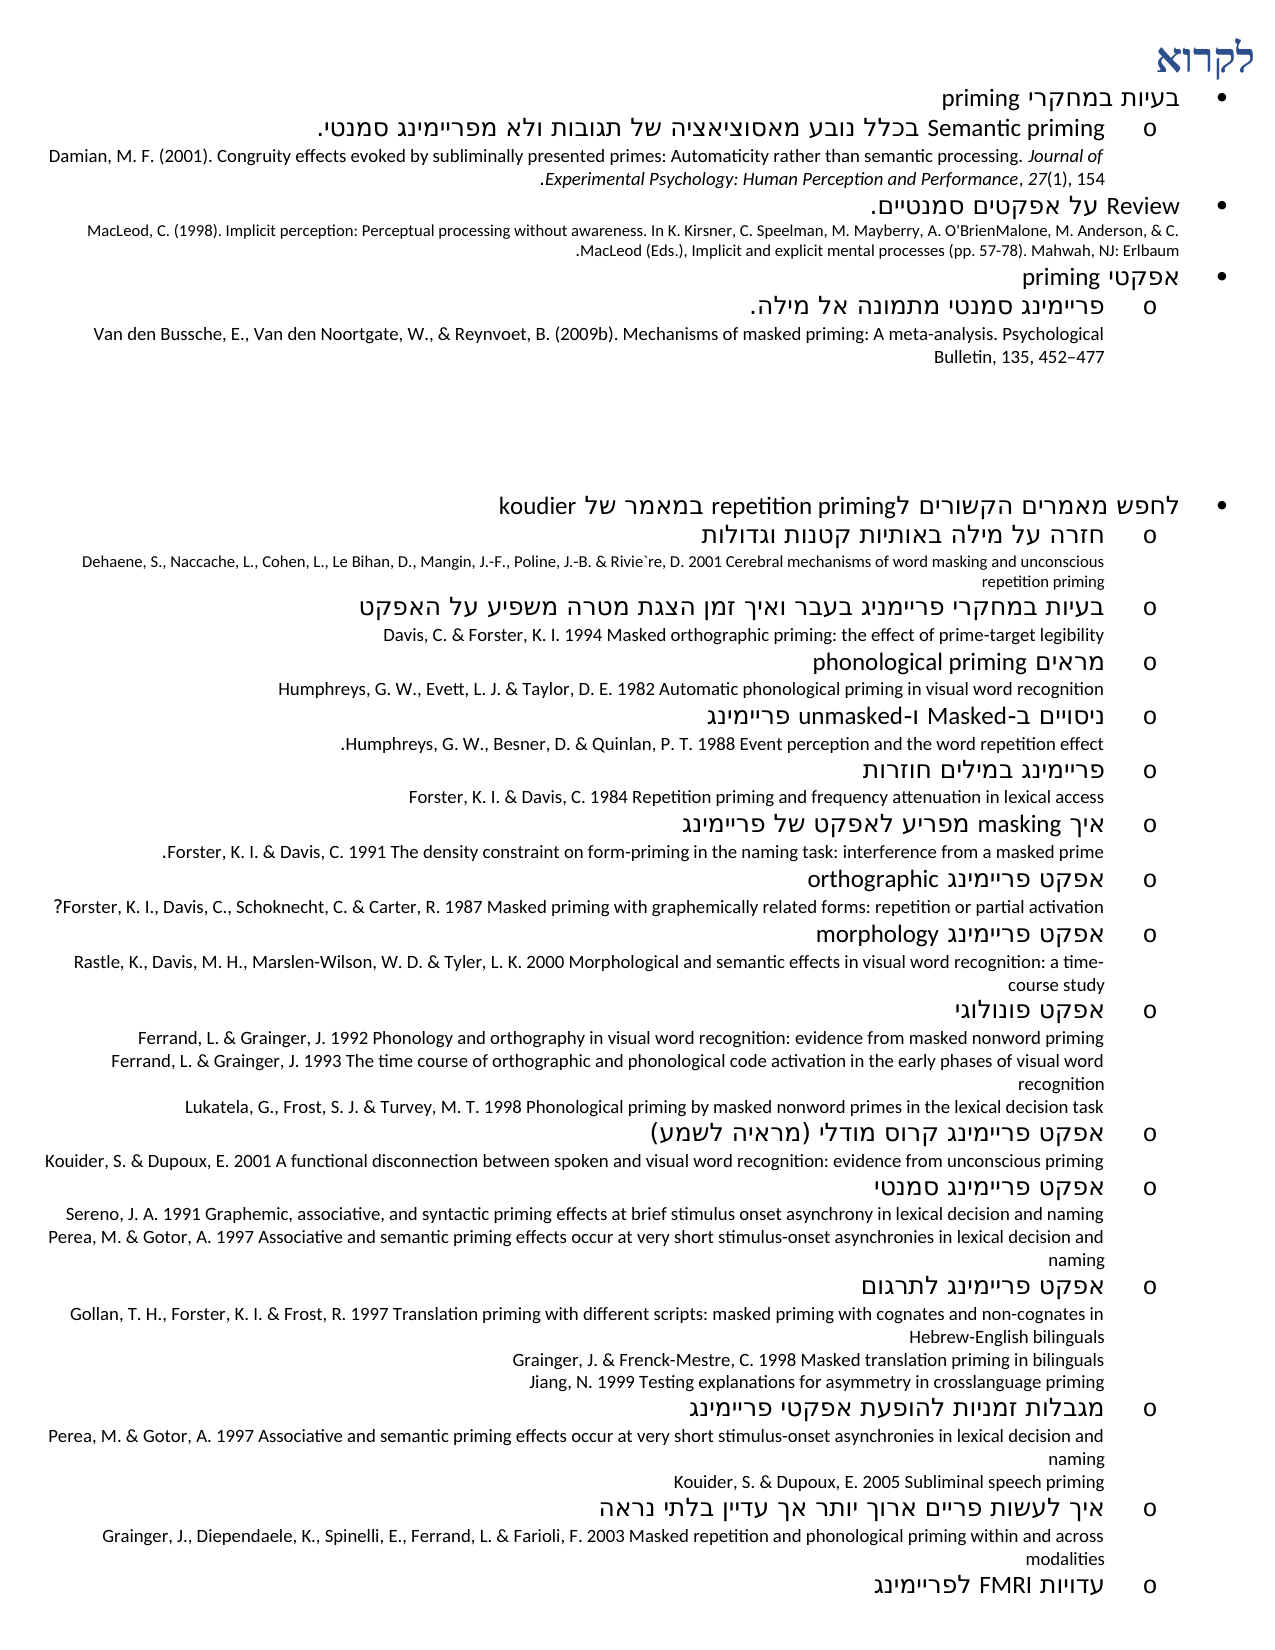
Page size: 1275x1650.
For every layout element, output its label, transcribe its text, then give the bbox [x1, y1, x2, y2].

list איך לעשות פריים ארוך יותר אך עדיין בלתי נראה [29, 1493, 1143, 1524]
list Grainger, J., Diependaele, K., Spinelli, E., Ferrand, L. & Farioli, F. 2003 Masked repetition and phonological priming within and across modalities [29, 1524, 1105, 1569]
list Kouider, S. & Dupoux, E. 2001 A functional disconnection between spoken and visual word recognition: evidence from unconscious priming [29, 1149, 1105, 1172]
list אפקט פונולוגי [29, 996, 1143, 1026]
list Lukatela, G., Frost, S. J. & Turvey, M. T. 1998 Phonological priming by masked nonword primes in the lexical decision task [29, 1095, 1105, 1118]
list אפקט פריימינג סמנטי [29, 1172, 1143, 1202]
list אפקט פריימינג קרוס מודלי (מראיה לשמע) [29, 1118, 1143, 1149]
list ניסויים ב-Masked ו-unmasked פריימינג [29, 700, 1143, 732]
subtitle לקרוא [29, 34, 1255, 82]
list Forster, K. I. & Davis, C. 1991 The density constraint on form-priming in the naming task: interference from a masked prime. [29, 840, 1105, 863]
list בעיות במחקרי priming [29, 82, 1218, 112]
list Dehaene, S., Naccache, L., Cohen, L., Le Bihan, D., Mangin, J.-F., Poline, J.-B. & Rivie`re, D. 2001 Cerebral mechanisms of word masking and unconscious repetition priming [29, 551, 1105, 592]
list פריימינג במילים חוזרות [29, 755, 1143, 786]
list Ferrand, L. & Grainger, J. 1992 Phonology and orthography in visual word recognition: evidence from masked nonword priming [29, 1026, 1105, 1049]
list Forster, K. I., Davis, C., Schoknecht, C. & Carter, R. 1987 Masked priming with graphemically related forms: repetition or partial activation? [29, 895, 1105, 918]
list Review על אפקטים סמנטיים. [29, 190, 1218, 220]
list Humphreys, G. W., Besner, D. & Quinlan, P. T. 1988 Event perception and the word repetition effect. [29, 732, 1105, 755]
list Perea, M. & Gotor, A. 1997 Associative and semantic priming effects occur at very short stimulus-onset asynchronies in lexical decision and naming [29, 1424, 1105, 1470]
list מגבלות זמניות להופעת אפקטי פריימינג [29, 1393, 1143, 1424]
list פריימינג סמנטי מתמונה אל מילה. [29, 291, 1143, 322]
list Damian, M. F. (2001). Congruity effects evoked by subliminally presented primes: Automaticity rather than semantic processing. Journal of Experimental Psychology: Human Perception and Performance, 27(1), 154. [29, 144, 1105, 190]
list עדויות FMRI לפריימינג [29, 1569, 1143, 1601]
list בעיות במחקרי פריימניג בעבר ואיך זמן הצגת מטרה משפיע על האפקט [29, 592, 1143, 623]
list חזרה על מילה באותיות קטנות וגדולות [29, 521, 1143, 551]
list Humphreys, G. W., Evett, L. J. & Taylor, D. E. 1982 Automatic phonological priming in visual word recognition [29, 677, 1105, 700]
list Forster, K. I. & Davis, C. 1984 Repetition priming and frequency attenuation in lexical access [29, 786, 1105, 809]
list MacLeod, C. (1998). Implicit perception: Perceptual processing without awareness. In K. Kirsner, C. Speelman, M. Mayberry, A. O'BrienMalone, M. Anderson, & C. MacLeod (Eds.), Implicit and explicit mental processes (pp. 57-78). Mahwah, NJ: Erlbaum. [29, 220, 1180, 261]
list מראים phonological priming [29, 646, 1143, 677]
list Jiang, N. 1999 Testing explanations for asymmetry in crosslanguage priming [29, 1371, 1105, 1393]
list לחפש מאמרים הקשורים לrepetition priming במאמר של koudier [29, 490, 1218, 521]
list Kouider, S. & Dupoux, E. 2005 Subliminal speech priming [29, 1470, 1105, 1493]
list Perea, M. & Gotor, A. 1997 Associative and semantic priming effects occur at very short stimulus-onset asynchronies in lexical decision and naming [29, 1225, 1105, 1271]
list אפקט פריימינג orthographic [29, 863, 1143, 895]
list Semantic priming בכלל נובע מאסוציאציה של תגובות ולא מפריימינג סמנטי. [29, 112, 1143, 144]
list Rastle, K., Davis, M. H., Marslen-Wilson, W. D. & Tyler, L. K. 2000 Morphological and semantic effects in visual word recognition: a time-course study [29, 950, 1105, 996]
list Van den Bussche, E., Van den Noortgate, W., & Reynvoet, B. (2009b). Mechanisms of masked priming: A meta-analysis. Psychological Bulletin, 135, 452–477 [29, 322, 1105, 368]
list Sereno, J. A. 1991 Graphemic, associative, and syntactic priming effects at brief stimulus onset asynchrony in lexical decision and naming [29, 1202, 1105, 1225]
list Davis, C. & Forster, K. I. 1994 Masked orthographic priming: the effect of prime-target legibility [29, 623, 1105, 646]
list Ferrand, L. & Grainger, J. 1993 The time course of orthographic and phonological code activation in the early phases of visual word recognition [29, 1049, 1105, 1095]
list אפקטי priming [29, 261, 1218, 291]
list Gollan, T. H., Forster, K. I. & Frost, R. 1997 Translation priming with different scripts: masked priming with cognates and non-cognates in Hebrew-English bilinguals [29, 1302, 1105, 1348]
list אפקט פריימינג לתרגום [29, 1271, 1143, 1302]
list אפקט פריימינג morphology [29, 918, 1143, 950]
list Grainger, J. & Frenck-Mestre, C. 1998 Masked translation priming in bilinguals [29, 1348, 1105, 1371]
list איך masking מפריע לאפקט של פריימינג [29, 809, 1143, 840]
